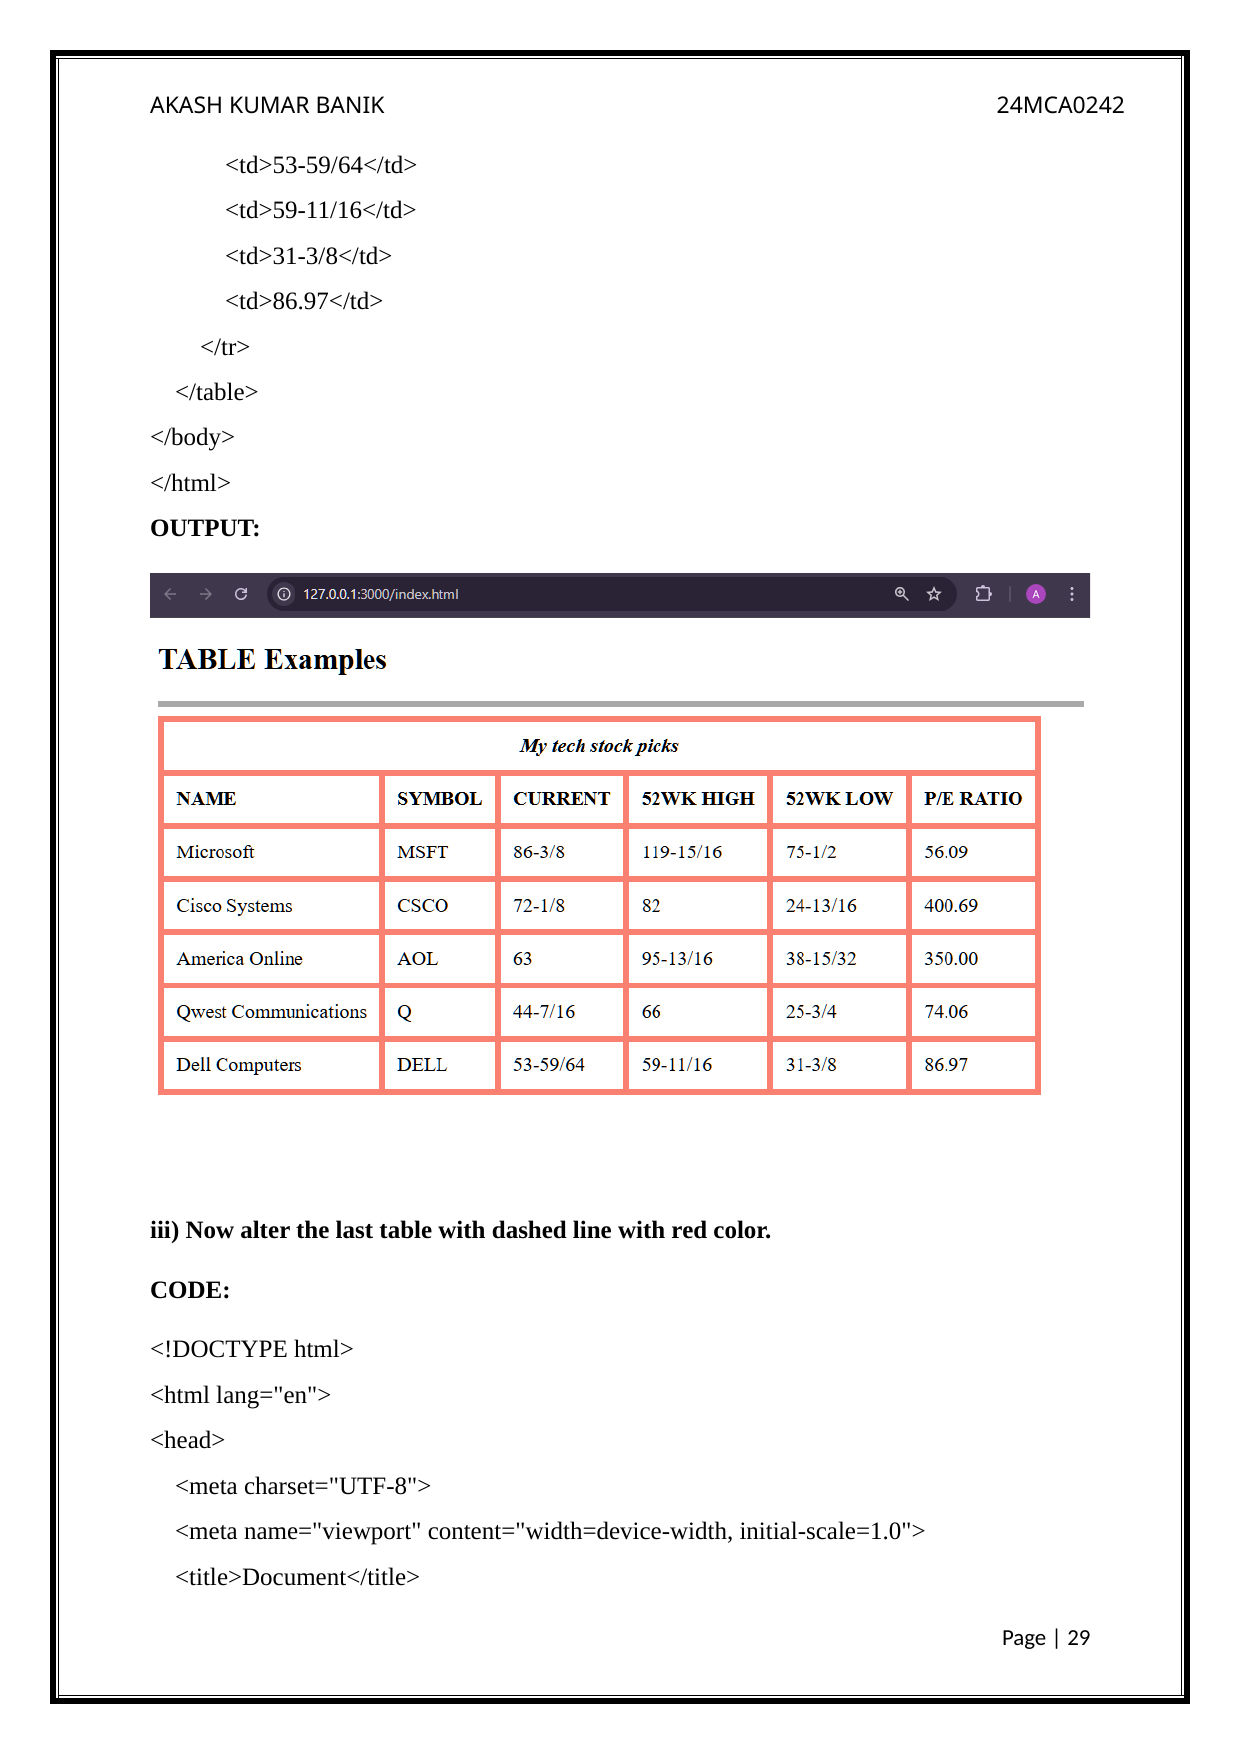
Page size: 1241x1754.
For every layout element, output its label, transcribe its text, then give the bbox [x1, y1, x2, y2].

text </body> [150, 422, 1090, 451]
text <head> [150, 1425, 1090, 1454]
text CODE: [150, 1275, 1090, 1303]
text </html> [150, 468, 1090, 497]
text OUTPUT: [150, 513, 1090, 542]
text <meta charset="UTF-8"> [150, 1471, 1090, 1499]
text <meta name="viewport" content="width=device-width, initial-scale=1.0"> [150, 1516, 1090, 1545]
picture [150, 573, 1091, 1124]
text <td>31-3/8</td> [150, 241, 1090, 269]
text </table> [150, 377, 1090, 406]
text <title>Document</title> [150, 1562, 1090, 1590]
text </tr> [150, 332, 1090, 360]
text <html lang="en"> [150, 1380, 1090, 1409]
text iii) Now alter the last table with dashed line with red color. [150, 1215, 1090, 1244]
text <td>86.97</td> [150, 286, 1090, 315]
text <td>59-11/16</td> [150, 195, 1090, 224]
text <!DOCTYPE html> [150, 1334, 1090, 1363]
text <td>53-59/64</td> [150, 150, 1090, 179]
